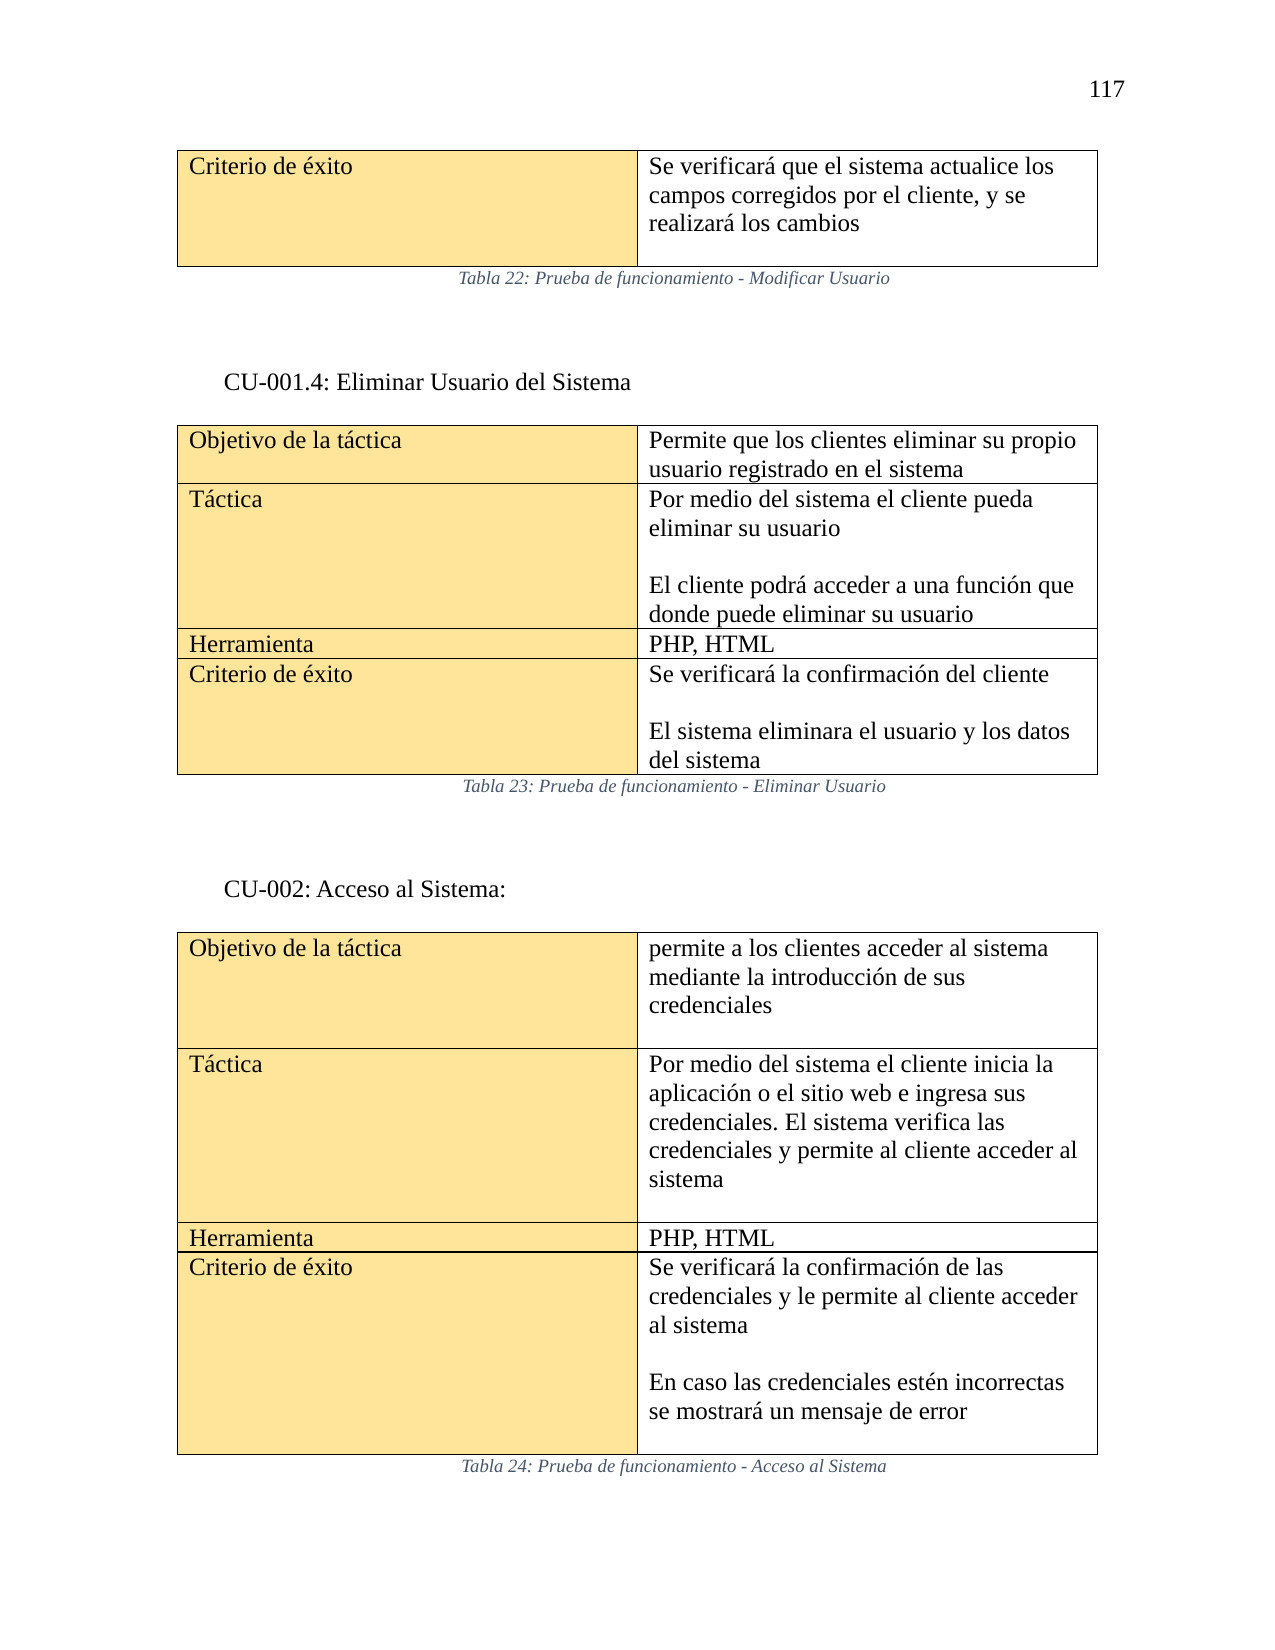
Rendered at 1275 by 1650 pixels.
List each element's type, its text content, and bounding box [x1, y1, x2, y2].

table_header Permite que los clientes eliminar su propio usuario registrado en el sistema [638, 426, 1097, 483]
text CU-001.4: Eliminar Usuario del Sistema [150, 367, 1125, 396]
table_cell Por medio del sistema el cliente pueda eliminar su usuario El cliente podrá acceder a una función que donde puede eliminar su usuario [638, 484, 1097, 628]
table_cell Herramienta [178, 629, 637, 658]
text Tabla 23: Prueba de funcionamiento - Eliminar Usuario [150, 775, 1125, 796]
table_cell Criterio de éxito [178, 1253, 637, 1454]
table_cell Se verificará que el sistema actualice los campos corregidos por el cliente, y se realizará los cambios [638, 151, 1097, 266]
table_cell Se verificará la confirmación de las credenciales y le permite al cliente acceder al sistema En caso las credenciales estén incorrectas se mostrará un mensaje de error [638, 1253, 1097, 1454]
table_cell Se verificará la confirmación del cliente El sistema eliminara el usuario y los datos del sistema [638, 659, 1097, 774]
table_cell Por medio del sistema el cliente inicia la aplicación o el sitio web e ingresa sus credenciales. El sistema verifica las credenciales y permite al cliente acceder al sistema [638, 1049, 1097, 1222]
table_header Objetivo de la táctica [178, 933, 637, 1048]
table_header Objetivo de la táctica [178, 426, 637, 483]
table_cell Táctica [178, 1049, 637, 1222]
table_cell PHP, HTML [638, 1223, 1097, 1251]
text Tabla 22: Prueba de funcionamiento - Modificar Usuario [150, 267, 1125, 289]
table_cell Criterio de éxito [178, 151, 637, 266]
table_cell Táctica [178, 484, 637, 628]
table_cell PHP, HTML [638, 629, 1097, 658]
table_cell Herramienta [178, 1223, 637, 1251]
table_header permite a los clientes acceder al sistema mediante la introducción de sus credenciales [638, 933, 1097, 1048]
table_cell Criterio de éxito [178, 659, 637, 774]
text Tabla 24: Prueba de funcionamiento - Acceso al Sistema [150, 1455, 1125, 1476]
text CU-002: Acceso al Sistema: [150, 874, 1125, 903]
